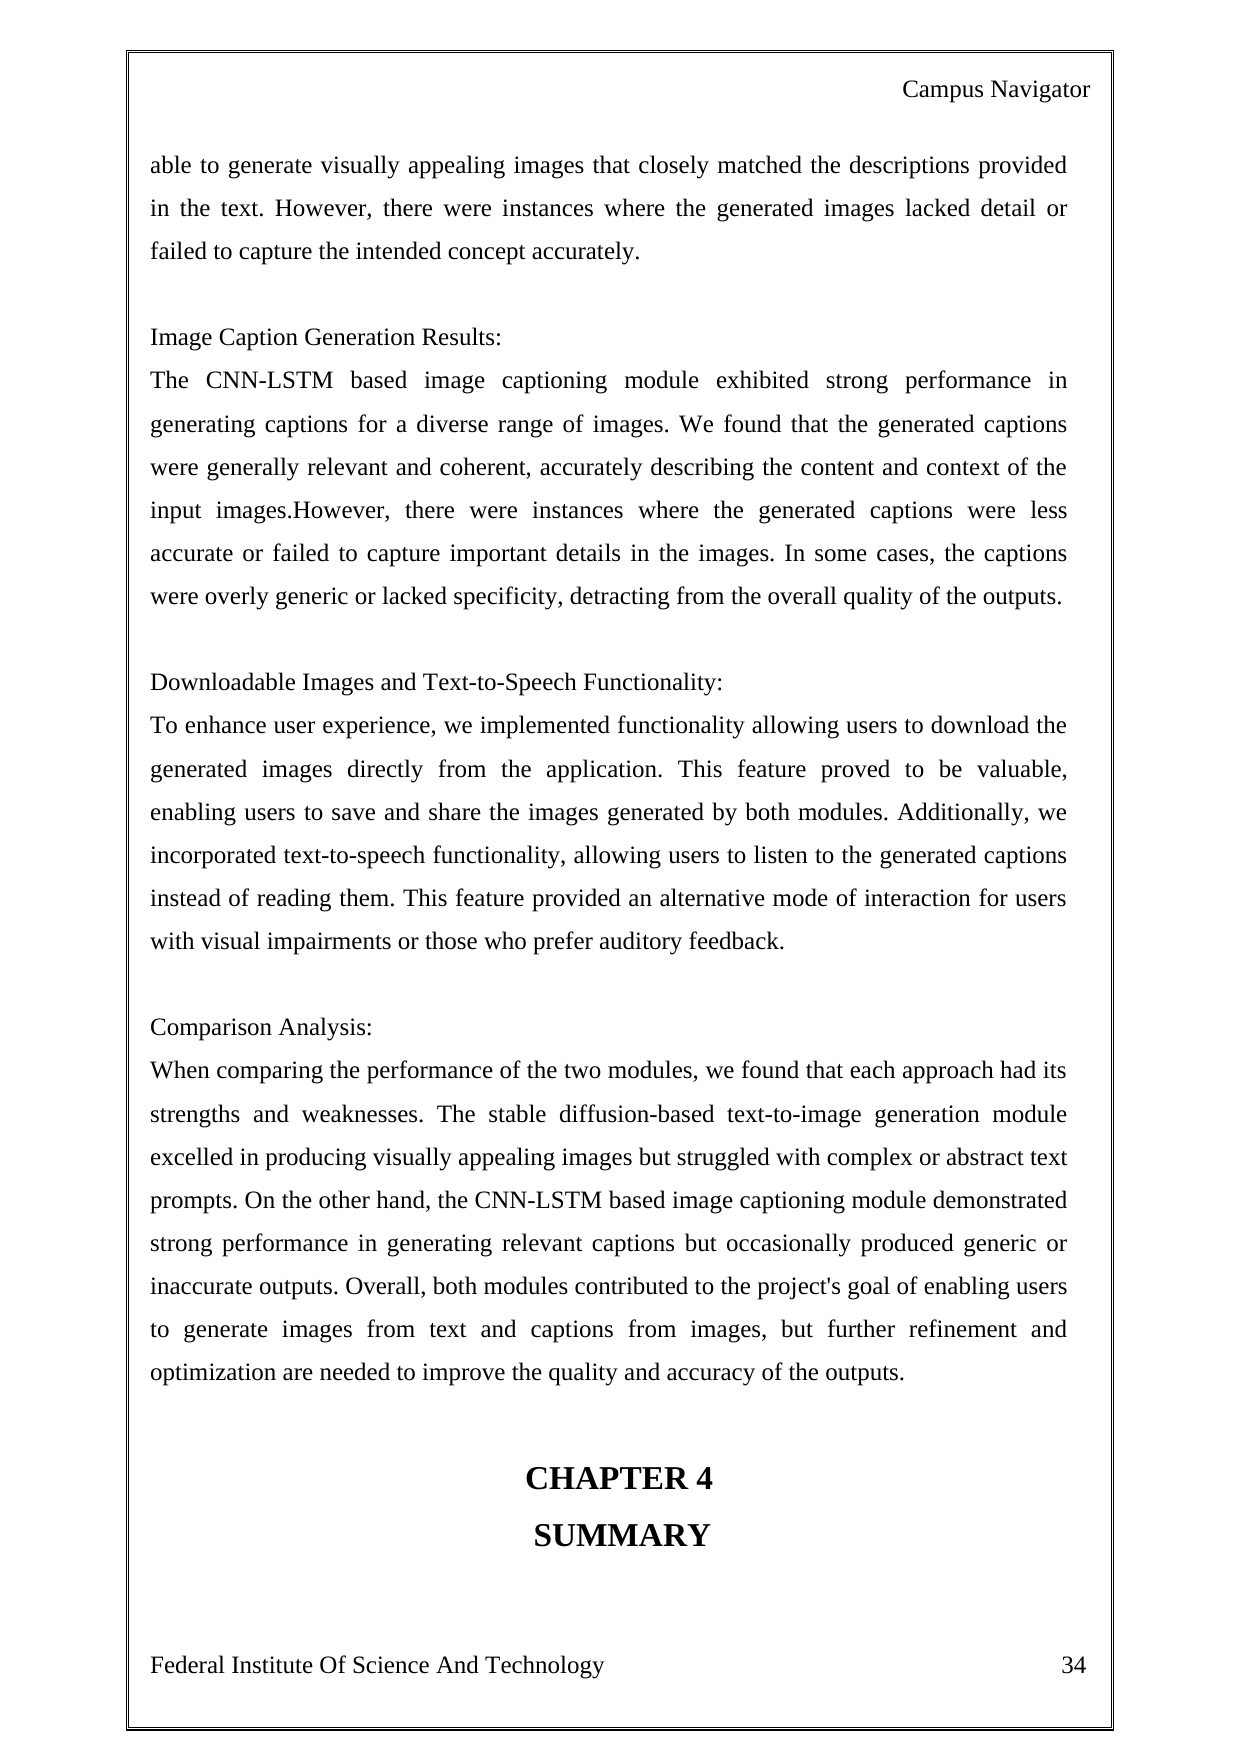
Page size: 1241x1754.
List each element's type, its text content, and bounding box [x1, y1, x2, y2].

text Image Caption Generation Results: [150, 322, 1068, 351]
text Comparison Analysis: [150, 1012, 1068, 1041]
text SUMMARY [150, 1516, 1068, 1554]
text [150, 150, 1068, 265]
text CHAPTER 4 [450, 1458, 1068, 1496]
text The CNN-LSTM based image captioning module exhibited strong performance in generating captions for a diverse range of images. We found that the generated captions were generally relevant and coherent, accurately describing the content and context of the input images.However, there were instances where the generated captions were less accurate or failed to capture important details in the images. In some cases, the captions were overly generic or lacked specificity, detracting from the overall quality of the outputs. [150, 366, 1068, 610]
text When comparing the performance of the two modules, we found that each approach had its strengths and weaknesses. The stable diffusion-based text-to-image generation module excelled in producing visually appealing images but struggled with complex or abstract text prompts. On the other hand, the CNN-LSTM based image captioning module demonstrated strong performance in generating relevant captions but occasionally produced generic or inaccurate outputs. Overall, both modules contributed to the project's goal of enabling users to generate images from text and captions from images, but further refinement and optimization are needed to improve the quality and accuracy of the outputs. [150, 1056, 1068, 1386]
text Downloadable Images and Text-to-Speech Functionality: [150, 667, 1068, 696]
text To enhance user experience, we implemented functionality allowing users to download the generated images directly from the application. This feature proved to be valuable, enabling users to save and share the images generated by both modules. Additionally, we incorporated text-to-speech functionality, allowing users to listen to the generated captions instead of reading them. This feature provided an alternative mode of interaction for users with visual impairments or those who prefer auditory feedback. [150, 711, 1068, 955]
